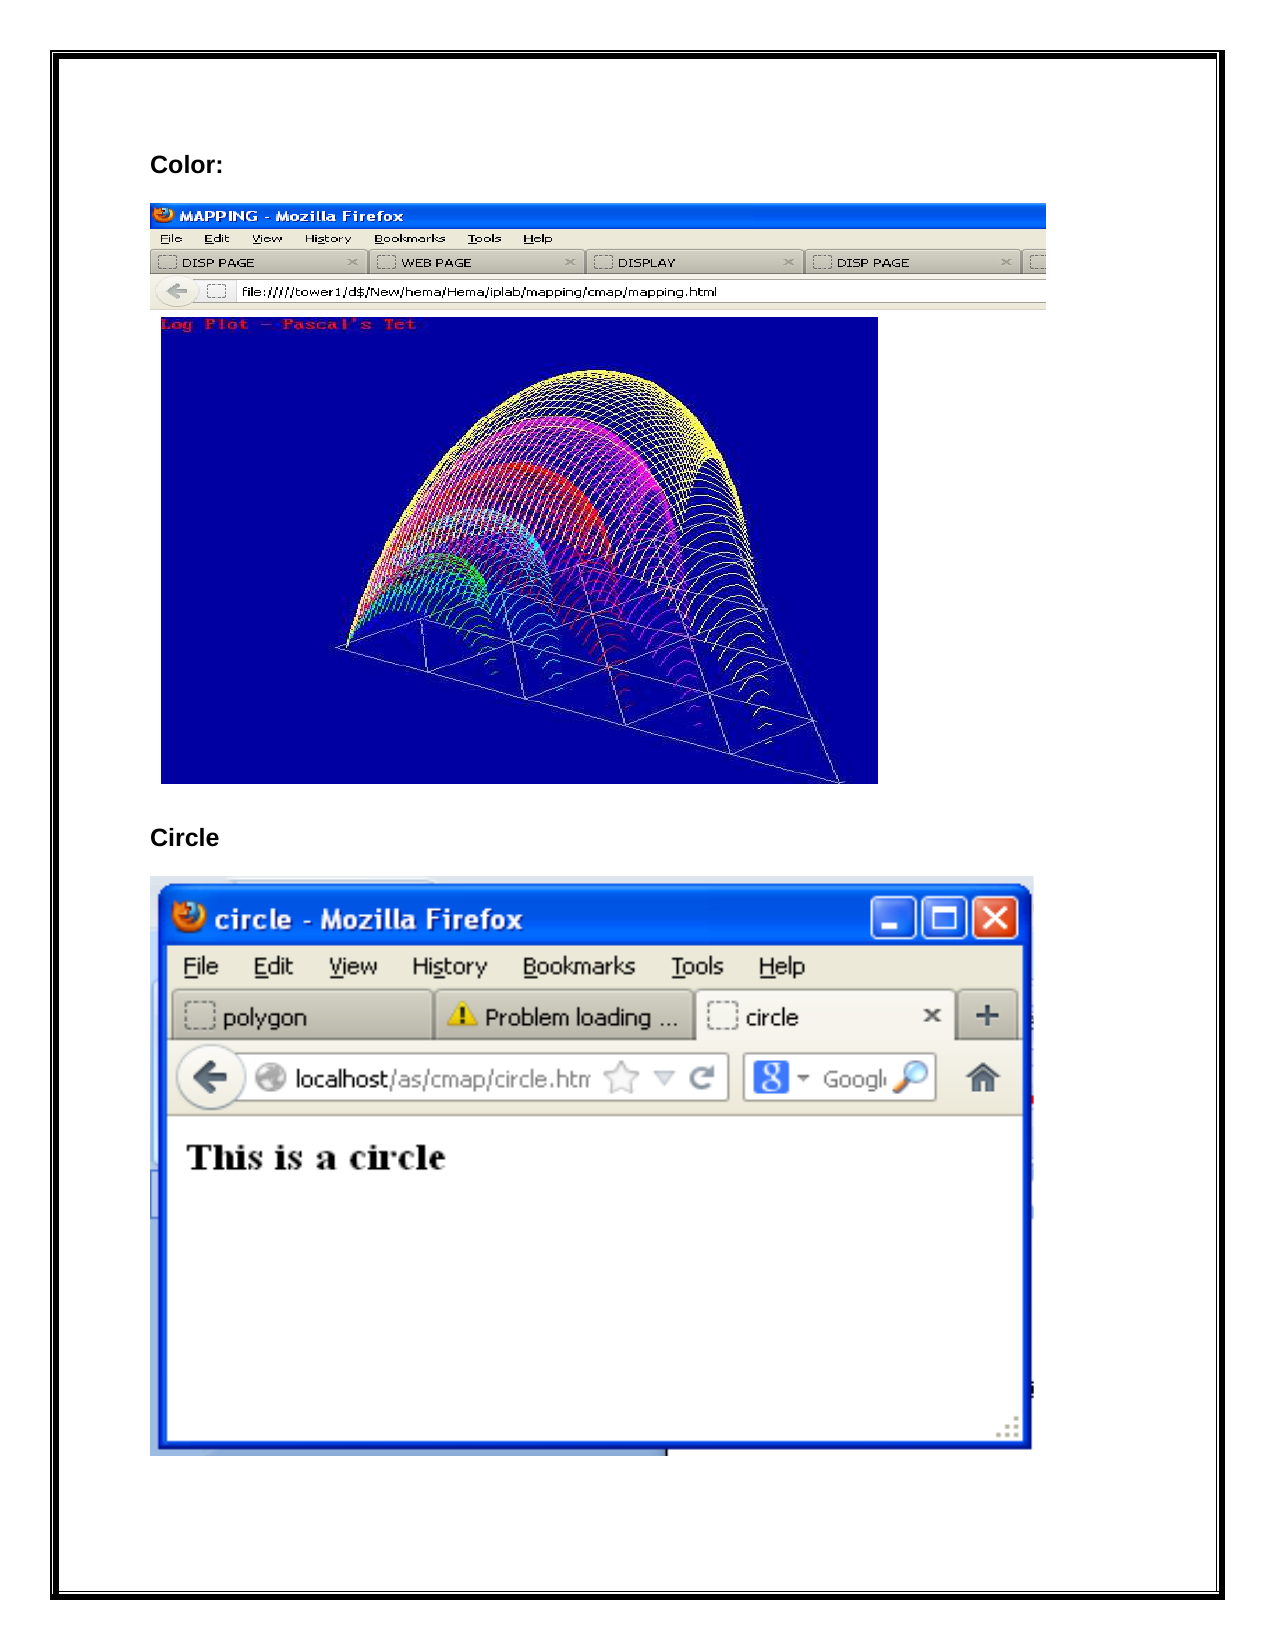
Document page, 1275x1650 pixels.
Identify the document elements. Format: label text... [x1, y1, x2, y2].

text Circle [150, 822, 1125, 851]
picture [150, 876, 1034, 1456]
picture [150, 203, 1046, 798]
text Color: [150, 150, 1125, 179]
